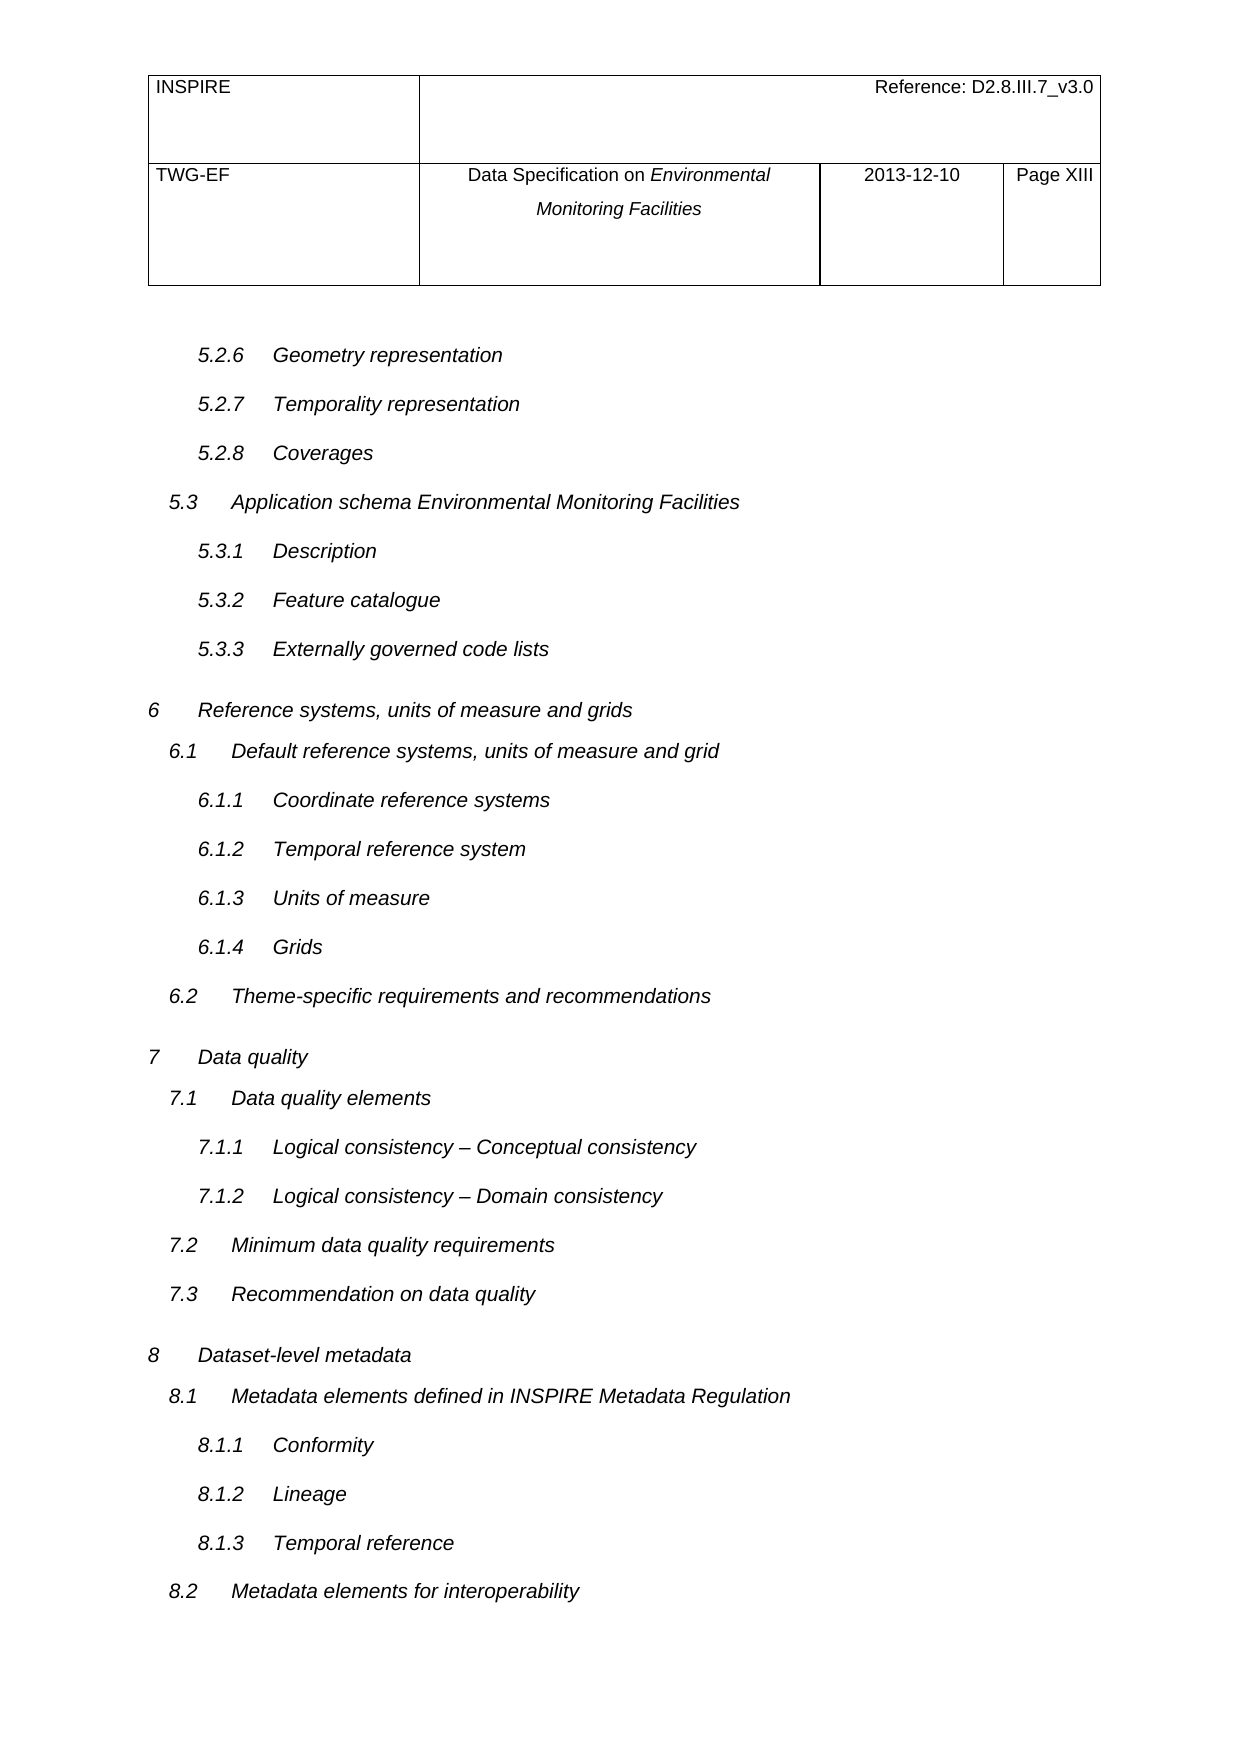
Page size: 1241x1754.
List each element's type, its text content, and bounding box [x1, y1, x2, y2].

text 5.2.8 Coverages 16 [198, 441, 1092, 465]
text 6.1.4 Grids 46 [198, 934, 1092, 958]
text 8.1.3 Temporal reference 53 [198, 1530, 1092, 1554]
text 6.2 Theme-specific requirements and recommendations 46 [168, 983, 1092, 1007]
text 5.3.2 Feature catalogue 29 [198, 588, 1092, 612]
text 8.1 Metadata elements defined in INSPIRE Metadata Regulation 49 [168, 1383, 1092, 1407]
text 8.1.2 Lineage 52 [198, 1481, 1092, 1505]
text 8.1.1 Conformity 50 [198, 1432, 1092, 1456]
text 5.3.1 Description 18 [198, 539, 1092, 563]
text 8.2 Metadata elements for interoperability 53 [168, 1579, 1092, 1603]
text 7 Data quality 47 [148, 1045, 1092, 1069]
text 6 Reference systems, units of measure and grids 42 [148, 698, 1092, 722]
text 8 Dataset-level metadata 49 [148, 1343, 1092, 1367]
text 6.1.2 Temporal reference system 45 [198, 837, 1092, 861]
text 7.1.1 Logical consistency – Conceptual consistency 48 [198, 1134, 1092, 1158]
text 7.2 Minimum data quality requirements 49 [168, 1232, 1092, 1256]
text 6.1 Default reference systems, units of measure and grid 42 [168, 739, 1092, 763]
text 7.1.2 Logical consistency – Domain consistency 48 [198, 1183, 1092, 1207]
text 5.2.7 Temporality representation 15 [198, 392, 1092, 416]
text 6.1.3 Units of measure 45 [198, 886, 1092, 909]
text 6.1.1 Coordinate reference systems 42 [198, 788, 1092, 812]
text 7.1 Data quality elements 47 [168, 1086, 1092, 1109]
text 5.3.3 Externally governed code lists 40 [198, 637, 1092, 661]
text 5.3 Application schema Environmental Monitoring Facilities 18 [168, 490, 1092, 514]
text 7.3 Recommendation on data quality 49 [168, 1281, 1092, 1305]
text 5.2.6 Geometry representation 15 [198, 343, 1092, 367]
